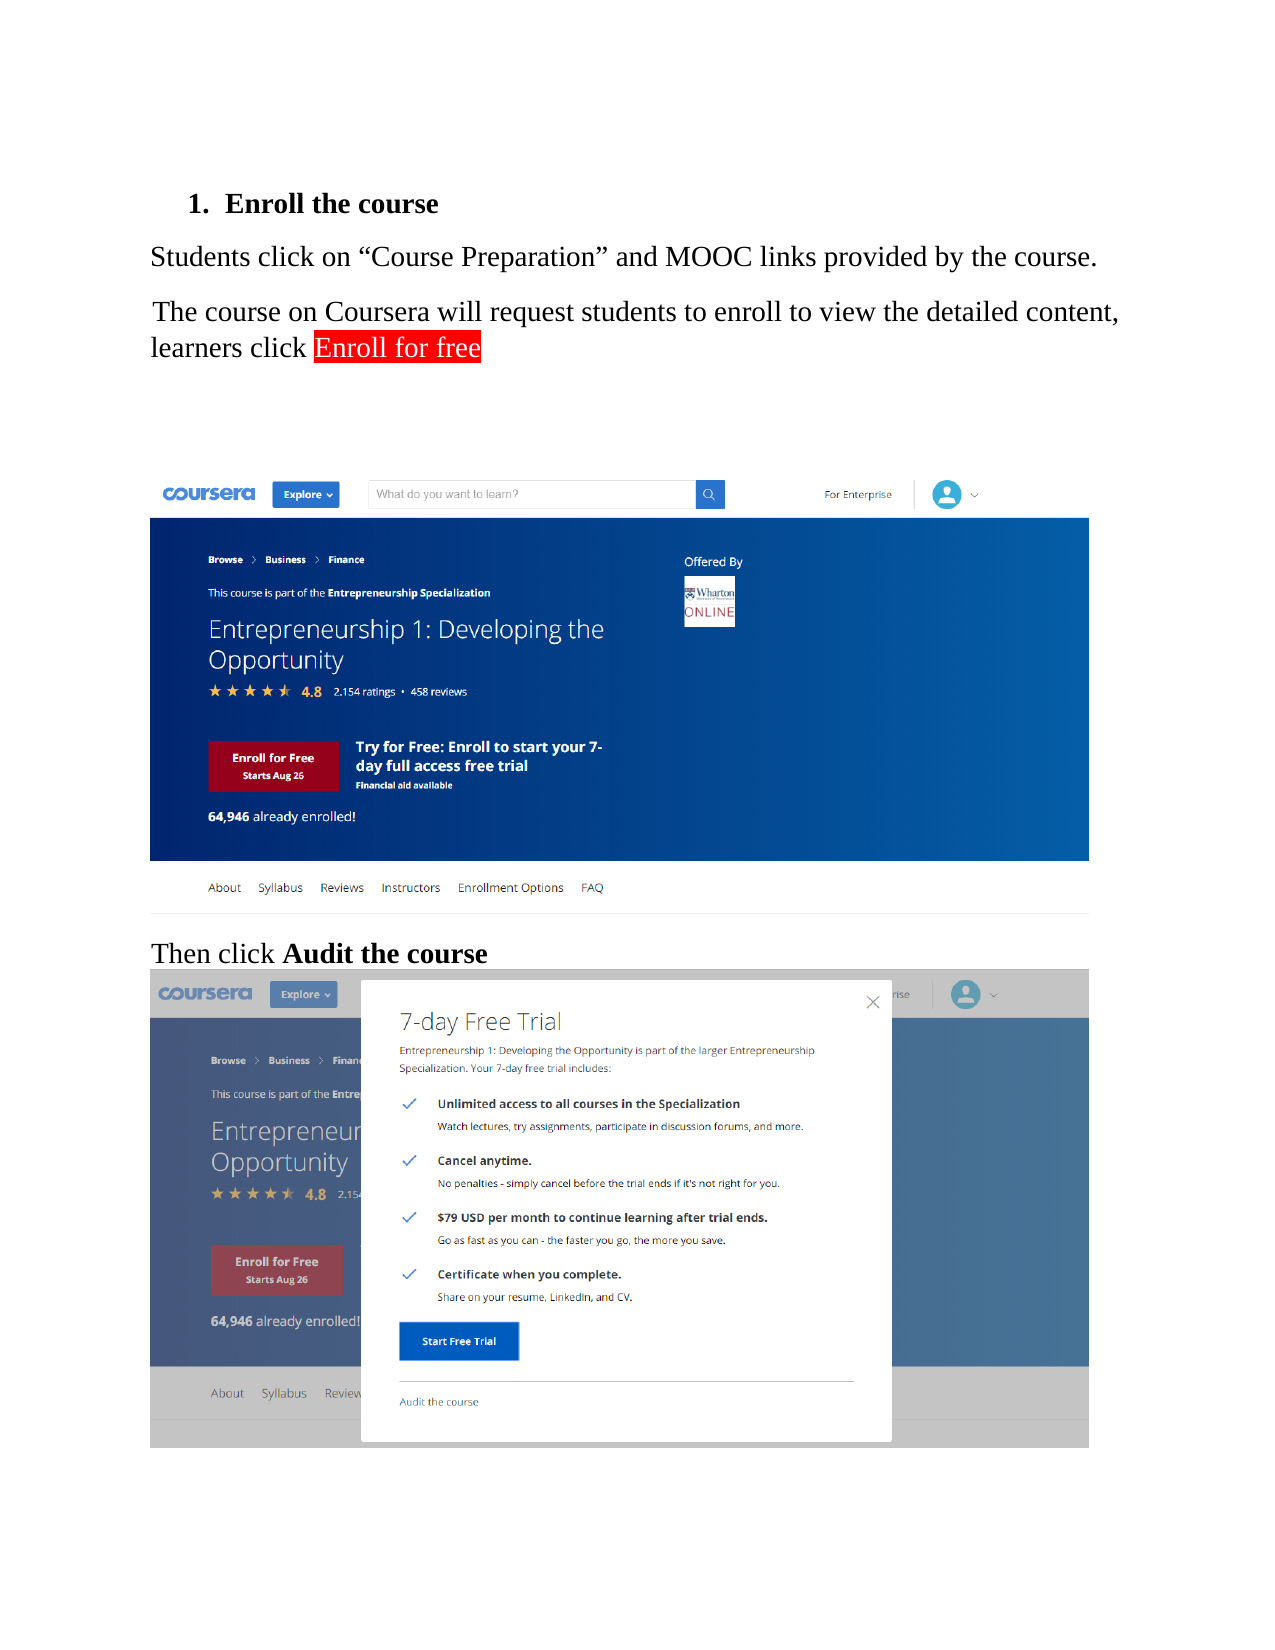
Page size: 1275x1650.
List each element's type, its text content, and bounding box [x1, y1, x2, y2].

picture [150, 471, 1089, 922]
text The course on Coursera will request students to enroll to view the detailed content, learners click Enroll for free [150, 294, 1129, 363]
picture [150, 969, 1089, 1448]
list Enroll the course [187, 186, 1125, 220]
text Students click on “Course Preparation” and MOOC links provided by the course. [150, 239, 1125, 273]
text Then click Audit the course [151, 940, 983, 969]
